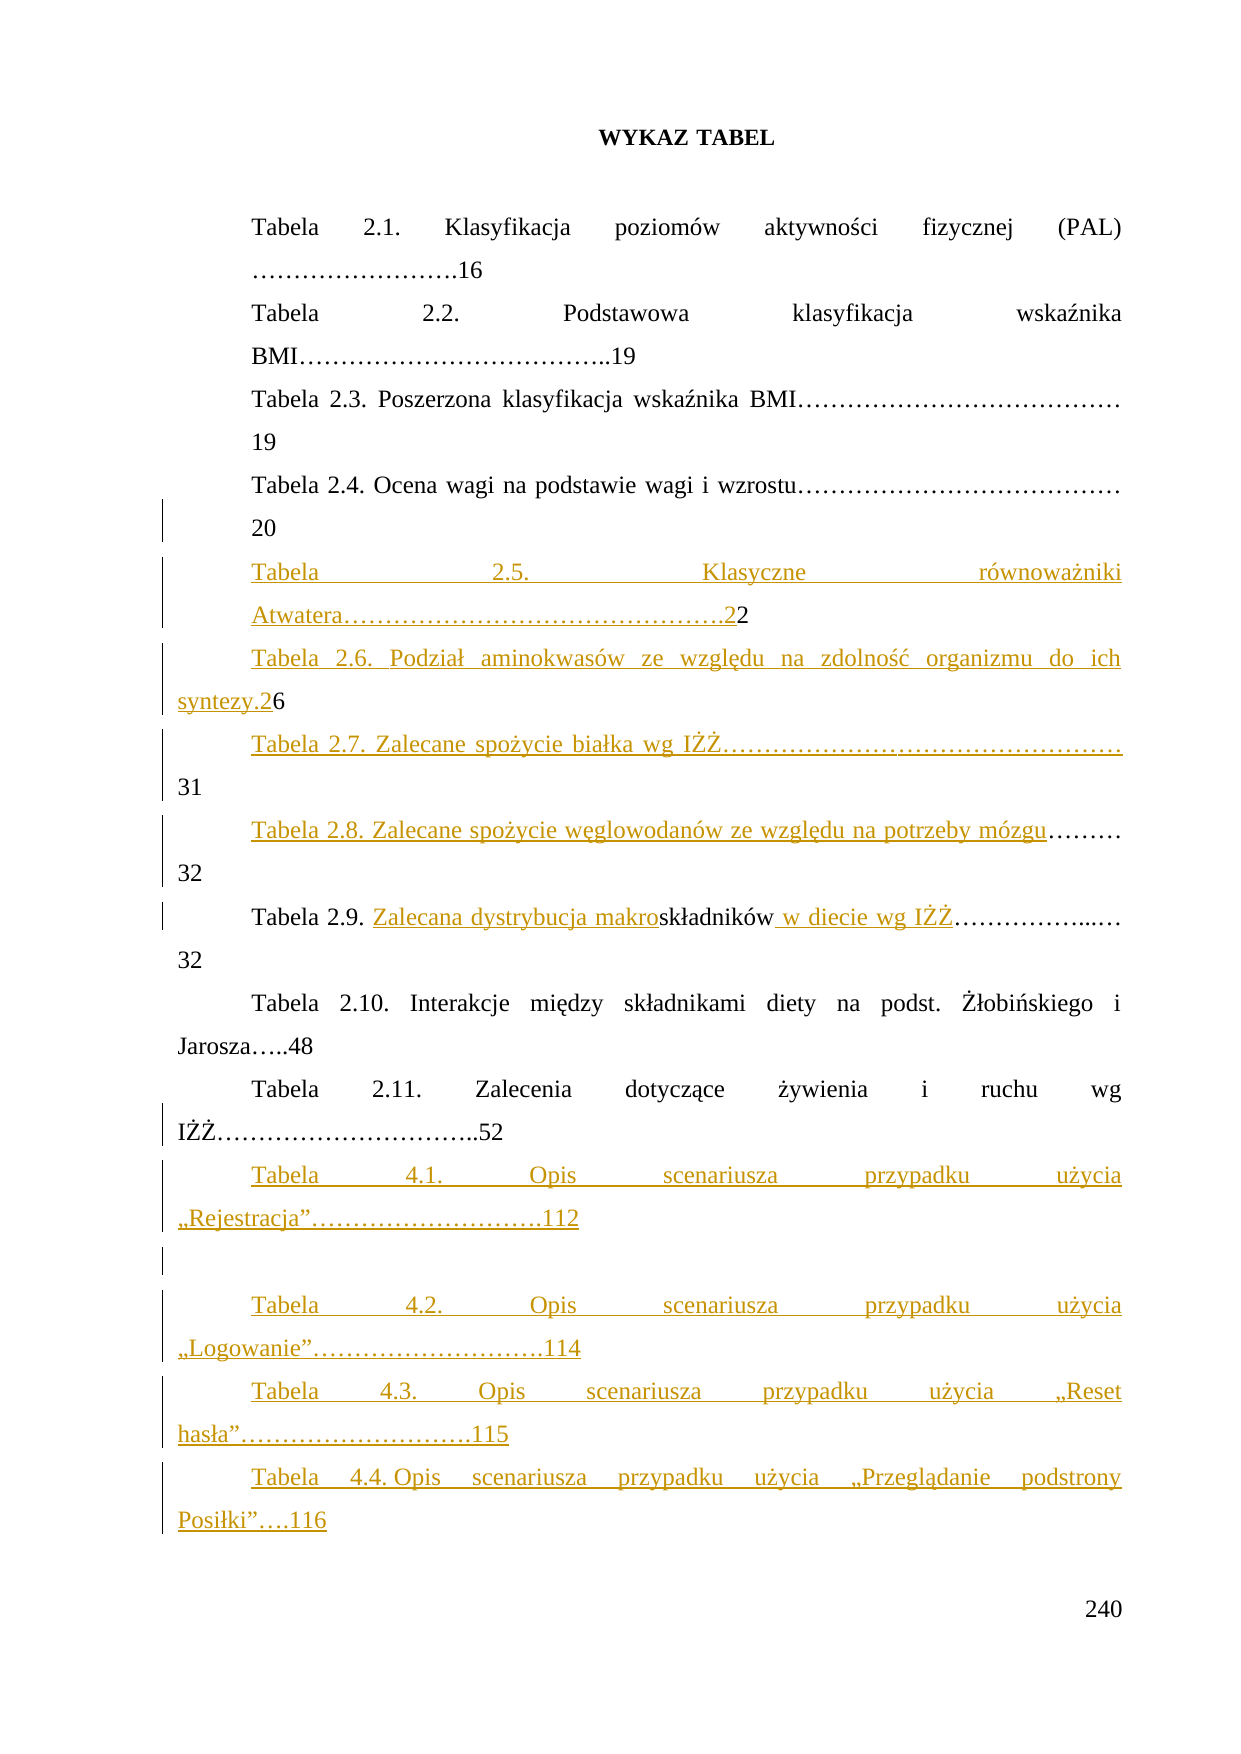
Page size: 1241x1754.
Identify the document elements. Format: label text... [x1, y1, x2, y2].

text 2 [251, 557, 1122, 582]
text Tabela 2.2. Podstawowa klasyfikacja wskaźnika BMI………………………………..19 [251, 298, 1122, 370]
text 2 [251, 583, 1122, 628]
text Tabela 2.1. Klasyfikacja poziomów aktywności fizycznej (PAL)…………………….16 [251, 212, 1122, 283]
text Tabela 2.10. Interakcje między składnikami diety na podst. Żłobińskiego i Jarosza…..48 [177, 988, 1122, 1060]
text Tabela 2.4. Ocena wagi na podstawie wagi i wzrostu…………………………………20 [251, 470, 1122, 542]
subtitle wykaz tabel [177, 118, 1122, 152]
text 6 [177, 643, 1122, 715]
text Tabela 2.11. Zalecenia dotyczące żywienia i ruchu wg IŻŻ…………………………..52 [177, 1074, 1122, 1146]
text Tabela 2.9. składników……………...…32 [177, 902, 1122, 973]
text ………32 [177, 815, 1122, 887]
text 31 [177, 729, 1122, 801]
text Tabela 2.3. Poszerzona klasyfikacja wskaźnika BMI…………………………………19 [251, 384, 1122, 456]
